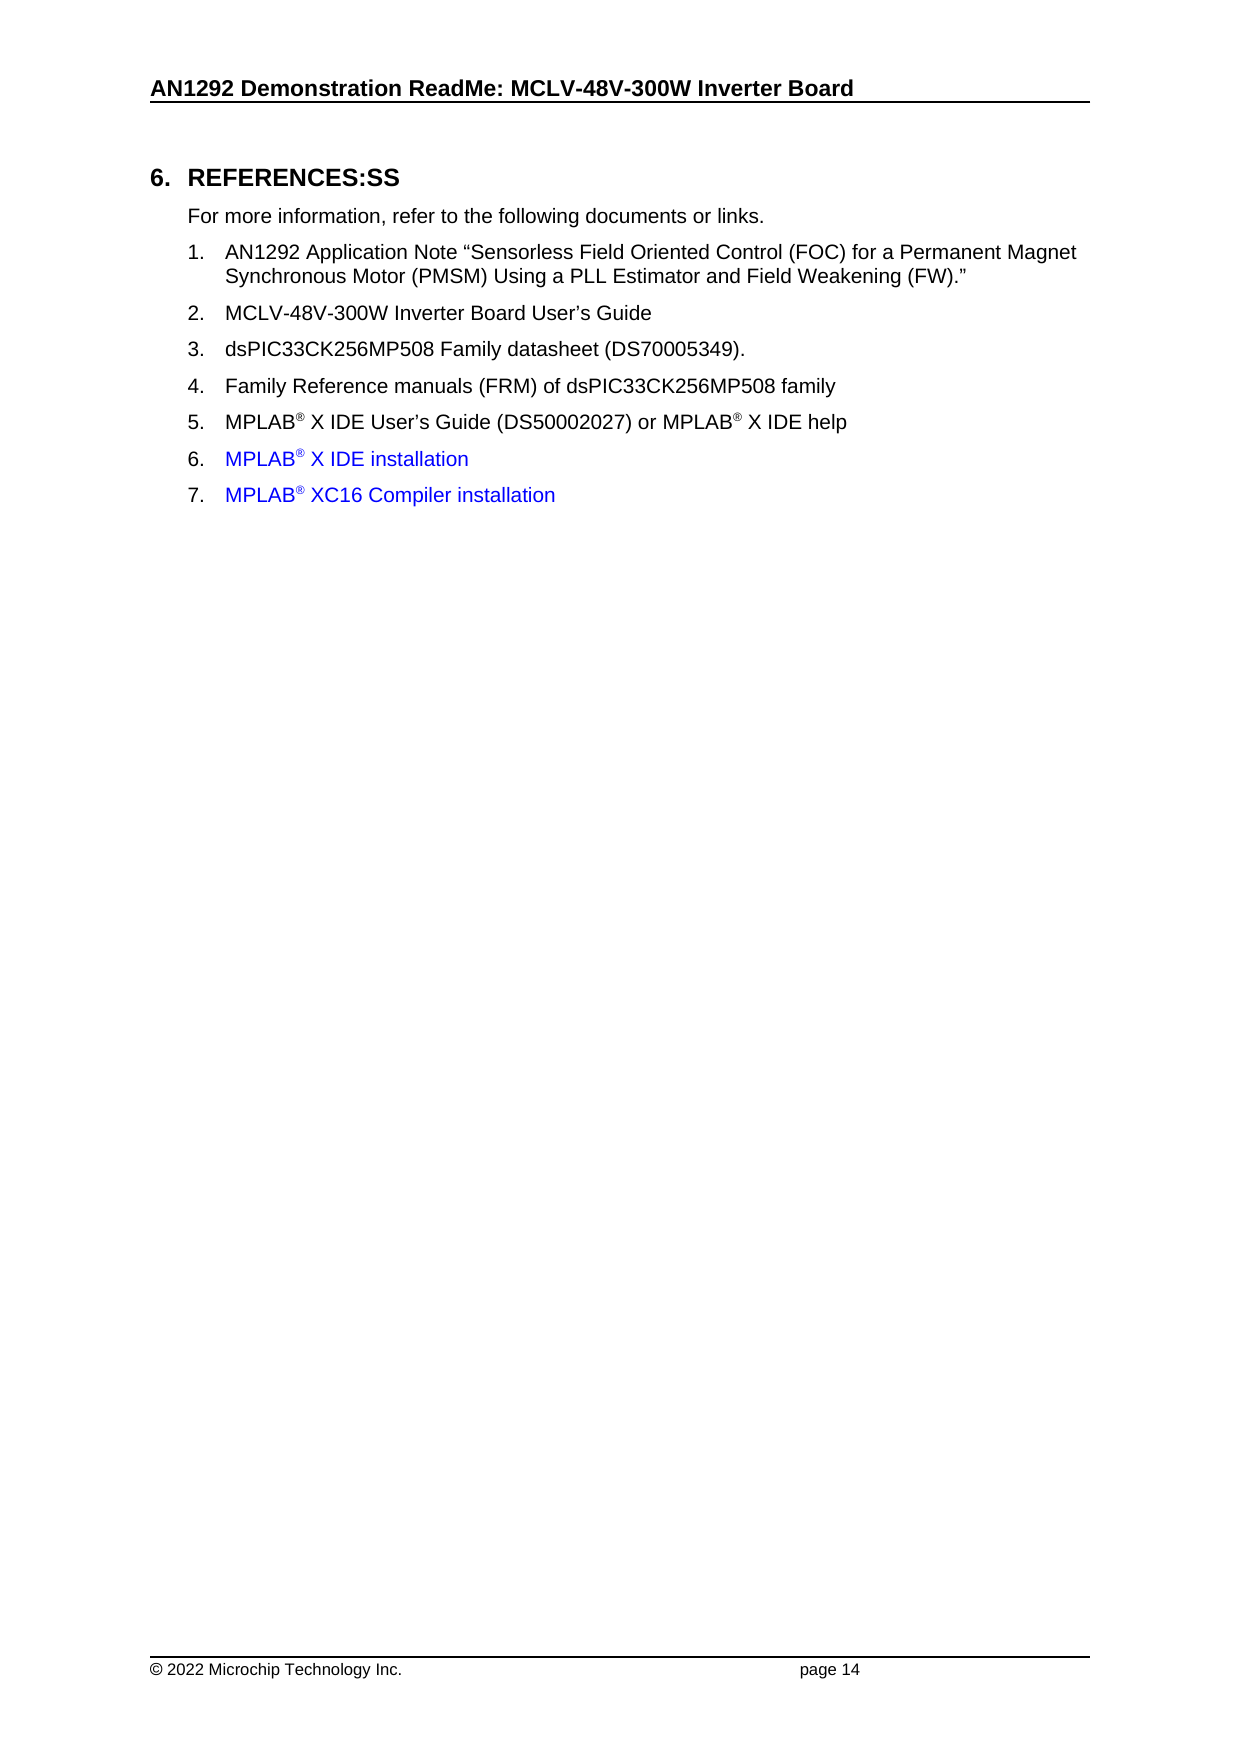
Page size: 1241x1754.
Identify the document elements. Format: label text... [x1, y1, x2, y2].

text For more information, refer to the following documents or links. [187, 204, 1090, 228]
list MPLAB® XC16 Compiler installation [187, 483, 1090, 507]
list Family Reference manuals (FRM) of dsPIC33CK256MP508 family [187, 373, 1090, 397]
list AN1292 Application Note “Sensorless Field Oriented Control (FOC) for a Permanent Magnet Synchronous Motor (PMSM) Using a PLL Estimator and Field Weakening (FW).” [187, 240, 1090, 288]
list MPLAB® X IDE User’s Guide (DS50002027) or MPLAB® X IDE help [187, 410, 1090, 434]
list MCLV-48V-300W Inverter Board User’s Guide [187, 301, 1090, 324]
list MPLAB® X IDE installation [187, 446, 1090, 470]
list dsPIC33CK256MP508 Family datasheet (DS70005349). [187, 337, 1090, 361]
subtitle REFERENCES:ss [150, 162, 1090, 191]
